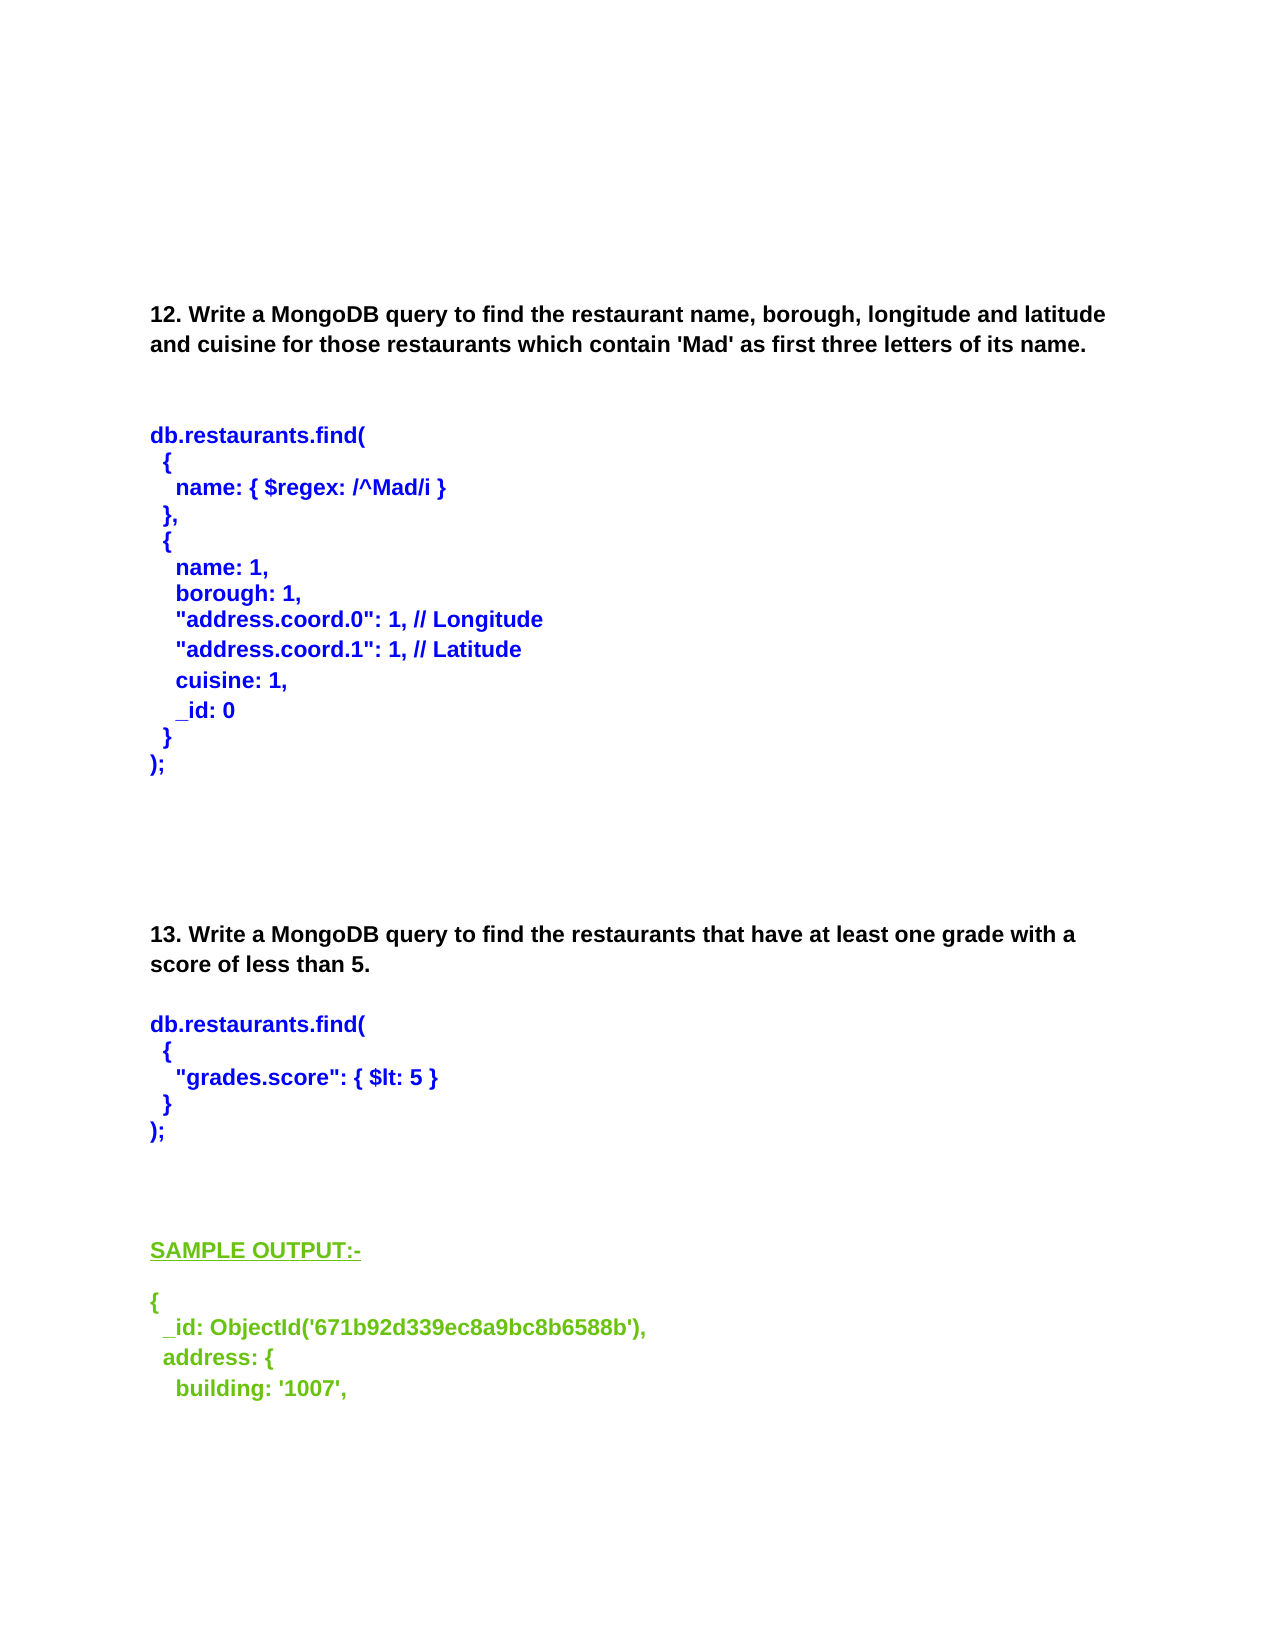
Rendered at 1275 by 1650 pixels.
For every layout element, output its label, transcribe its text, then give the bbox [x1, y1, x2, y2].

list Write a MongoDB query to find the restaurant name, borough, longitude and latitude and cuisine for those restaurants which contain 'Mad' as first three letters of its name. [150, 301, 1106, 358]
text name: { $regex: /^Mad/i } [175, 474, 1210, 501]
text { [163, 527, 1210, 553]
text SAMPLE OUTPUT:- [150, 1237, 1210, 1264]
text { [163, 448, 1210, 474]
text "grades.score": { $lt: 5 } [175, 1064, 1210, 1090]
text ); [150, 1117, 1210, 1143]
text db.restaurants.find( [150, 1011, 1210, 1037]
list Write a MongoDB query to find the restaurants that have at least one grade with a score of less than 5. [150, 921, 1076, 977]
text }, [163, 501, 1210, 527]
text "address.coord.0": 1, // Longitude "address.coord.1": 1, // Latitude cuisine: 1, [175, 606, 546, 693]
text ); [150, 749, 1210, 776]
text building: '1007', [175, 1374, 1210, 1401]
text name: 1, [175, 553, 1210, 580]
text } [163, 723, 1210, 749]
text _id: 0 [175, 697, 1210, 723]
text db.restaurants.find( [150, 422, 1210, 448]
text _id: ObjectId('671b92d339ec8a9bc8b6588b'), address: { [163, 1314, 647, 1371]
text { [163, 1037, 1210, 1064]
text { [150, 1288, 1210, 1314]
text borough: 1, [175, 580, 1210, 606]
text } [163, 1090, 1210, 1117]
